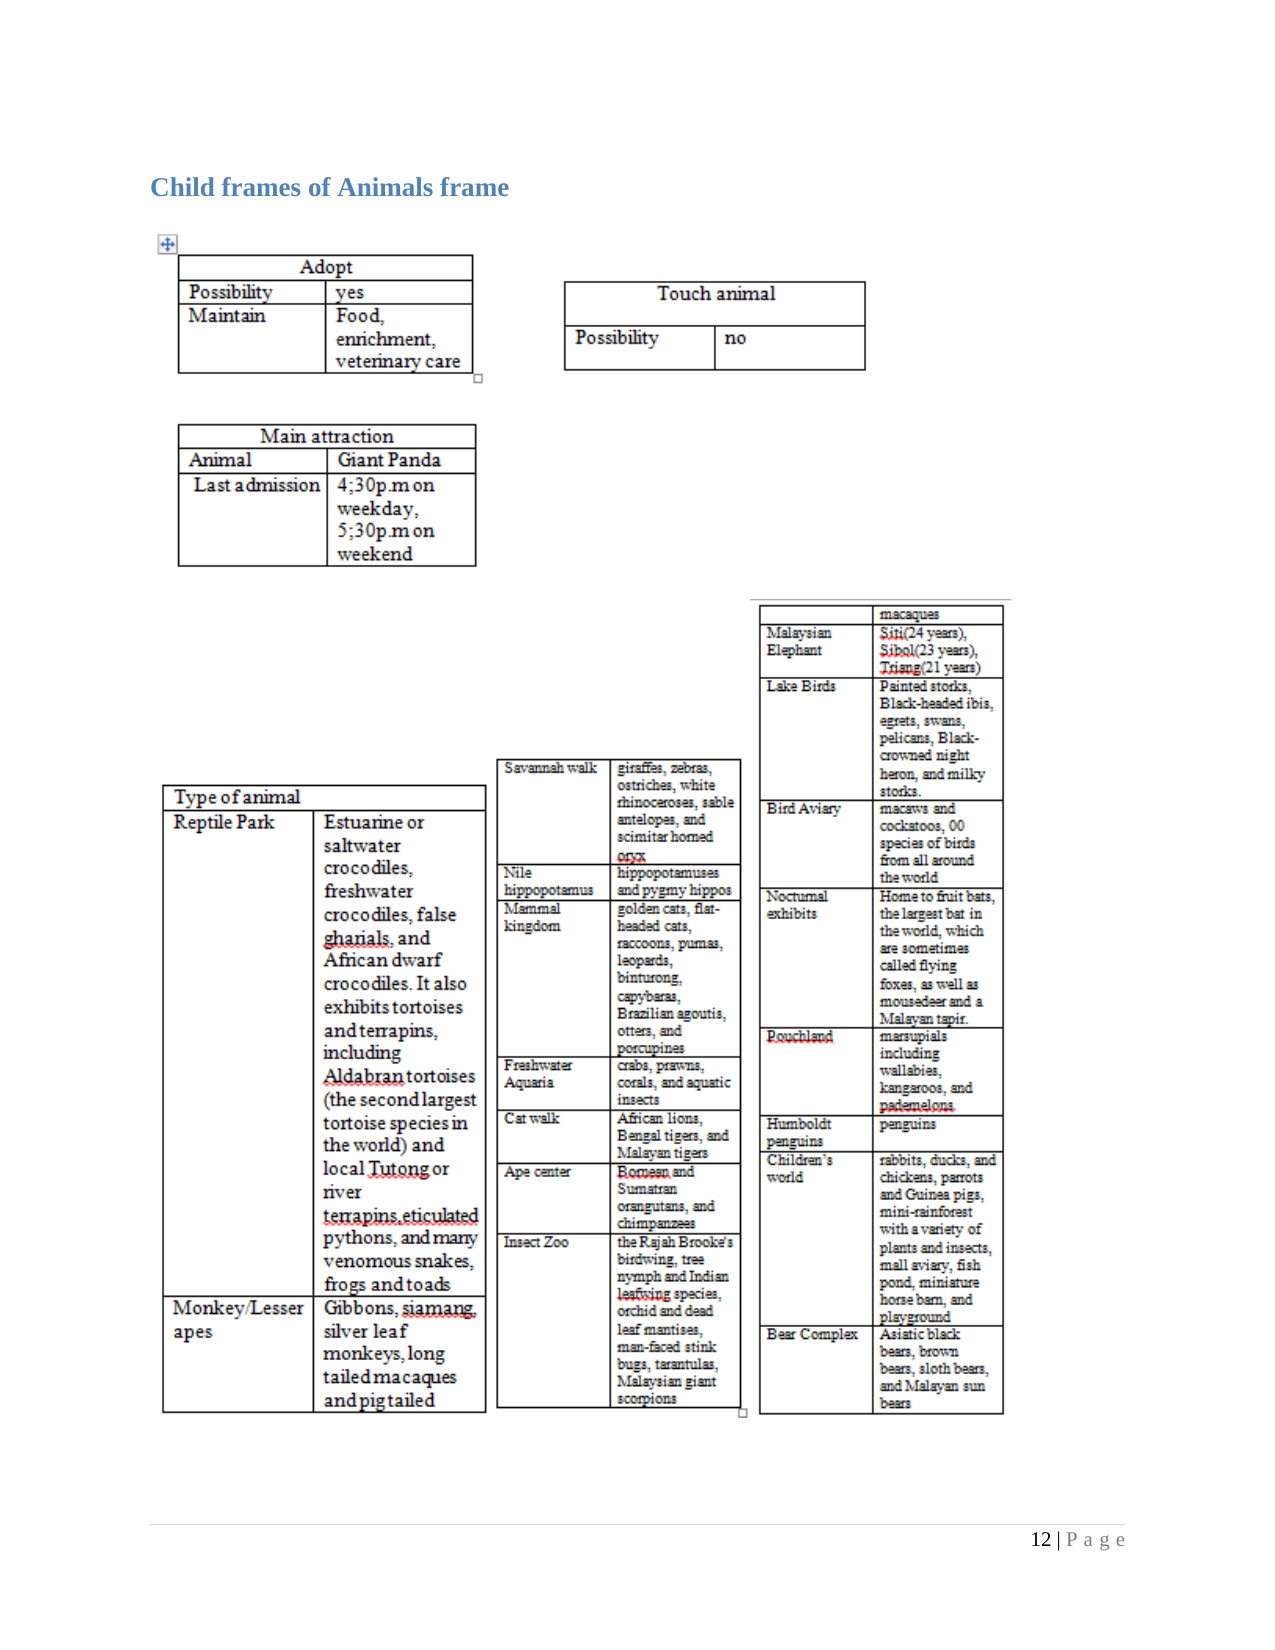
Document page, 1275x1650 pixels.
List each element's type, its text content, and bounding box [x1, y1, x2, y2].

subtitle Child frames of Animals frame [150, 171, 1125, 202]
picture [150, 226, 1012, 1418]
